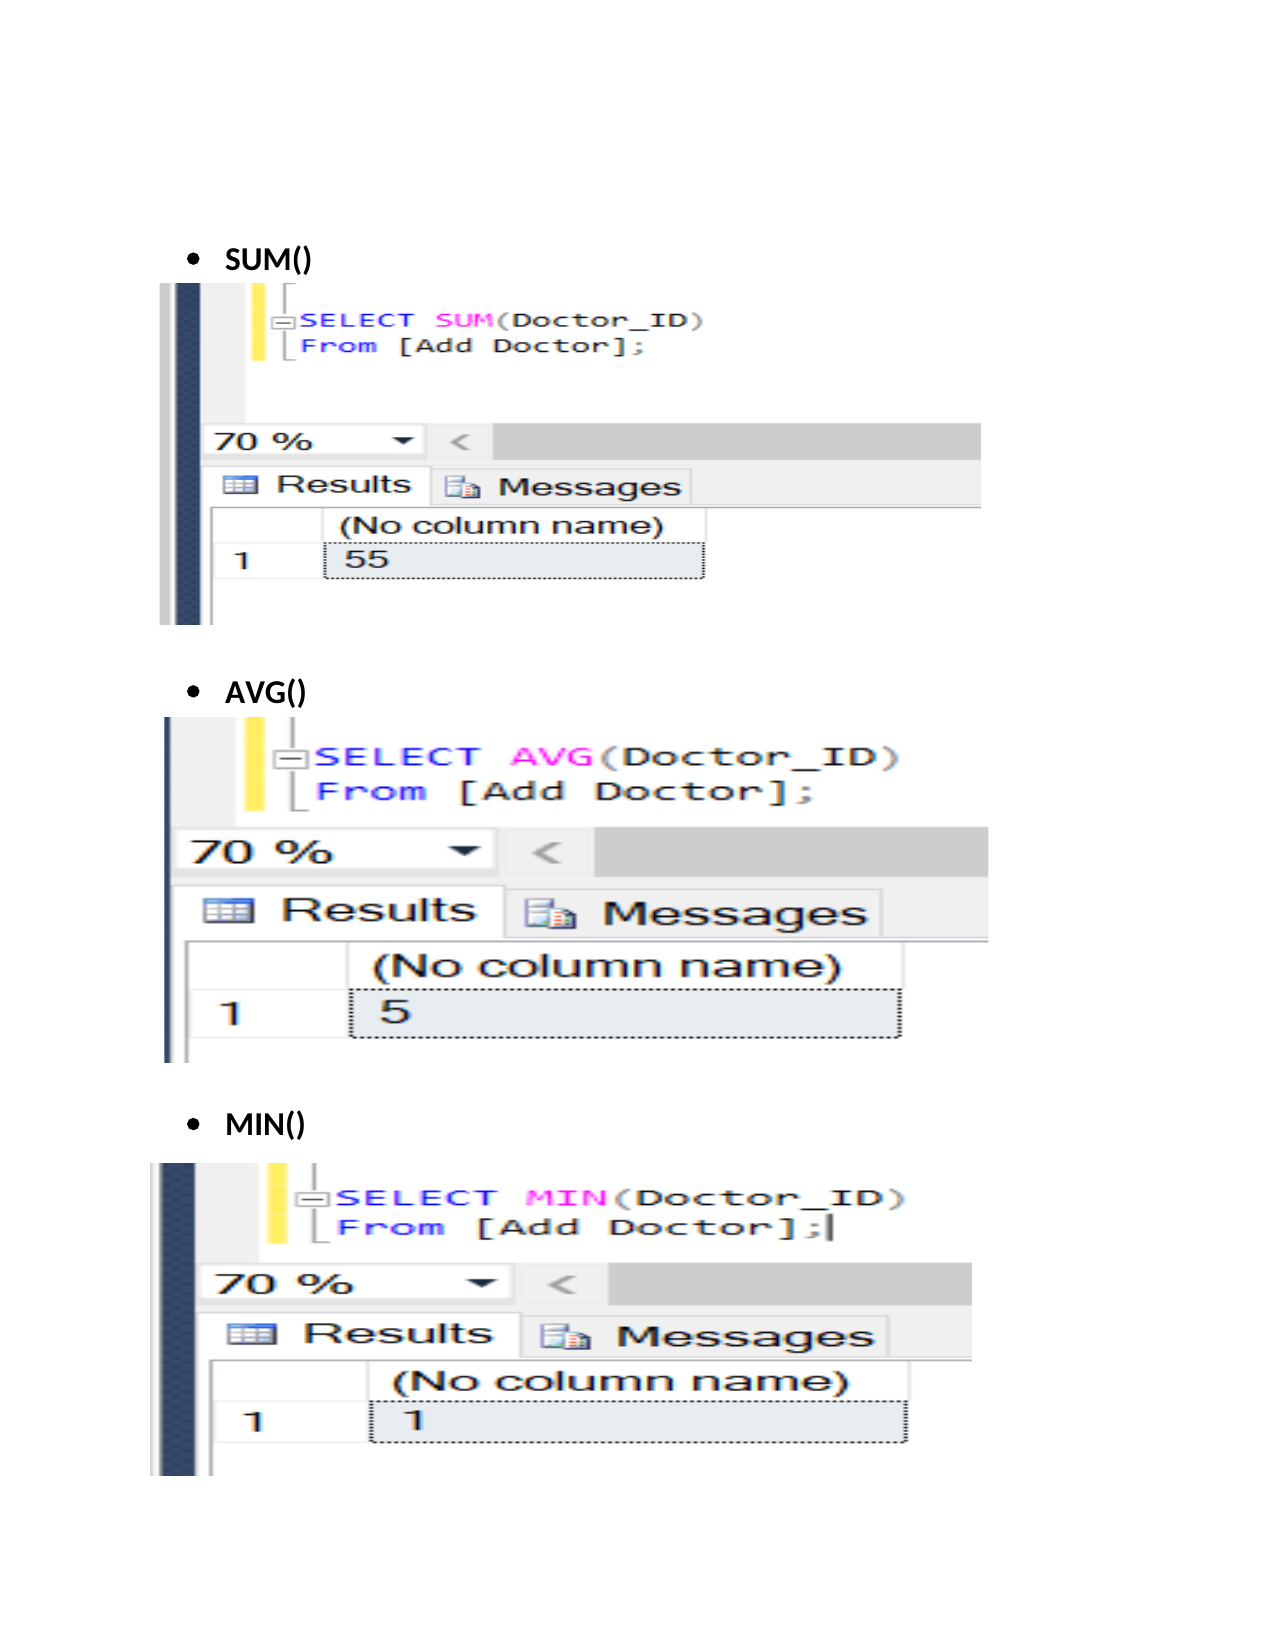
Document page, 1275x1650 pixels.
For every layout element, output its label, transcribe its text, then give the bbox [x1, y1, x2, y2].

list MIN() [187, 1103, 1125, 1144]
picture [164, 717, 989, 1063]
list AVG() [187, 671, 1125, 711]
picture [150, 1163, 972, 1476]
picture [159, 283, 981, 625]
list SUM() [187, 238, 1125, 279]
